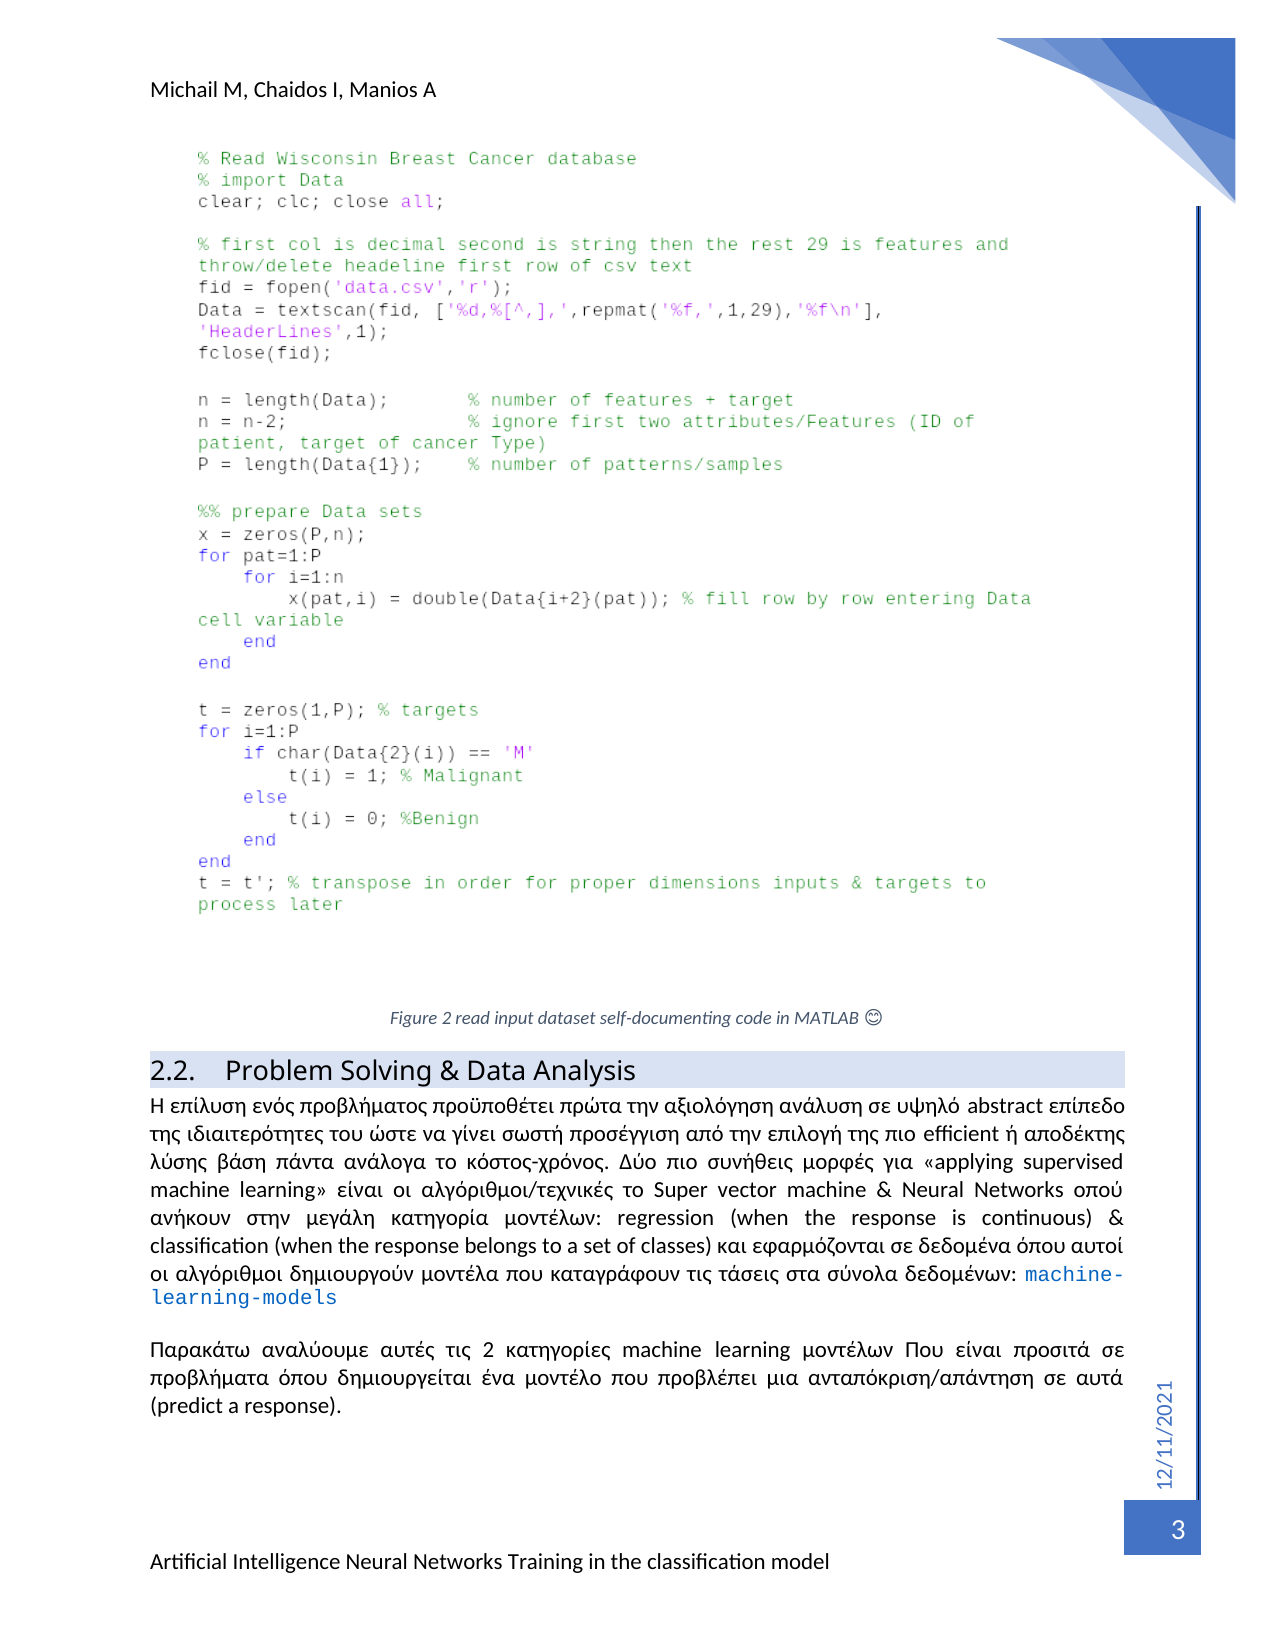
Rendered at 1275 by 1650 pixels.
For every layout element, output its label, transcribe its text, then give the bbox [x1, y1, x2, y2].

text Παρακάτω αναλύουμε αυτές τις 2 κατηγορίες machine learning μοντέλων Που είναι προσιτά σε προβλήματα όπου δημιουργείται ένα μοντέλο που προβλέπει μια ανταπόκριση/απάντηση σε αυτά (predict a response). [150, 1335, 1125, 1419]
text Figure 2 read input dataset self-documenting code in MATLAB [150, 1004, 1125, 1030]
subtitle Problem Solving & Data Analysis [150, 1051, 1125, 1088]
text Η επίλυση ενός προβλήματος προϋποθέτει πρώτα την αξιολόγηση ανάλυση σε υψηλό abstract επίπεδο της ιδιαιτερότητες του ώστε να γίνει σωστή προσέγγιση από την επιλογή της πιο efficient ή αποδέκτης λύσης βάση πάντα ανάλογα το κόστος-χρόνος. Δύο πιο συνήθεις μορφές για «applying supervised machine learning» είναι οι αλγόριθμοι/τεχνικές το Super vector machine & Neural Networks οπού ανήκουν στην μεγάλη κατηγορία μοντέλων: regression (when the response is continuous) & classification (when the response belongs to a set of classes) και εφαρμόζονται σε δεδομένα όπου αυτοί οι αλγόριθμοι δημιουργούν μοντέλα που καταγράφουν τις τάσεις στα σύνολα δεδομένων: machine-learning-models [150, 1091, 1125, 1311]
picture [996, 38, 1236, 204]
